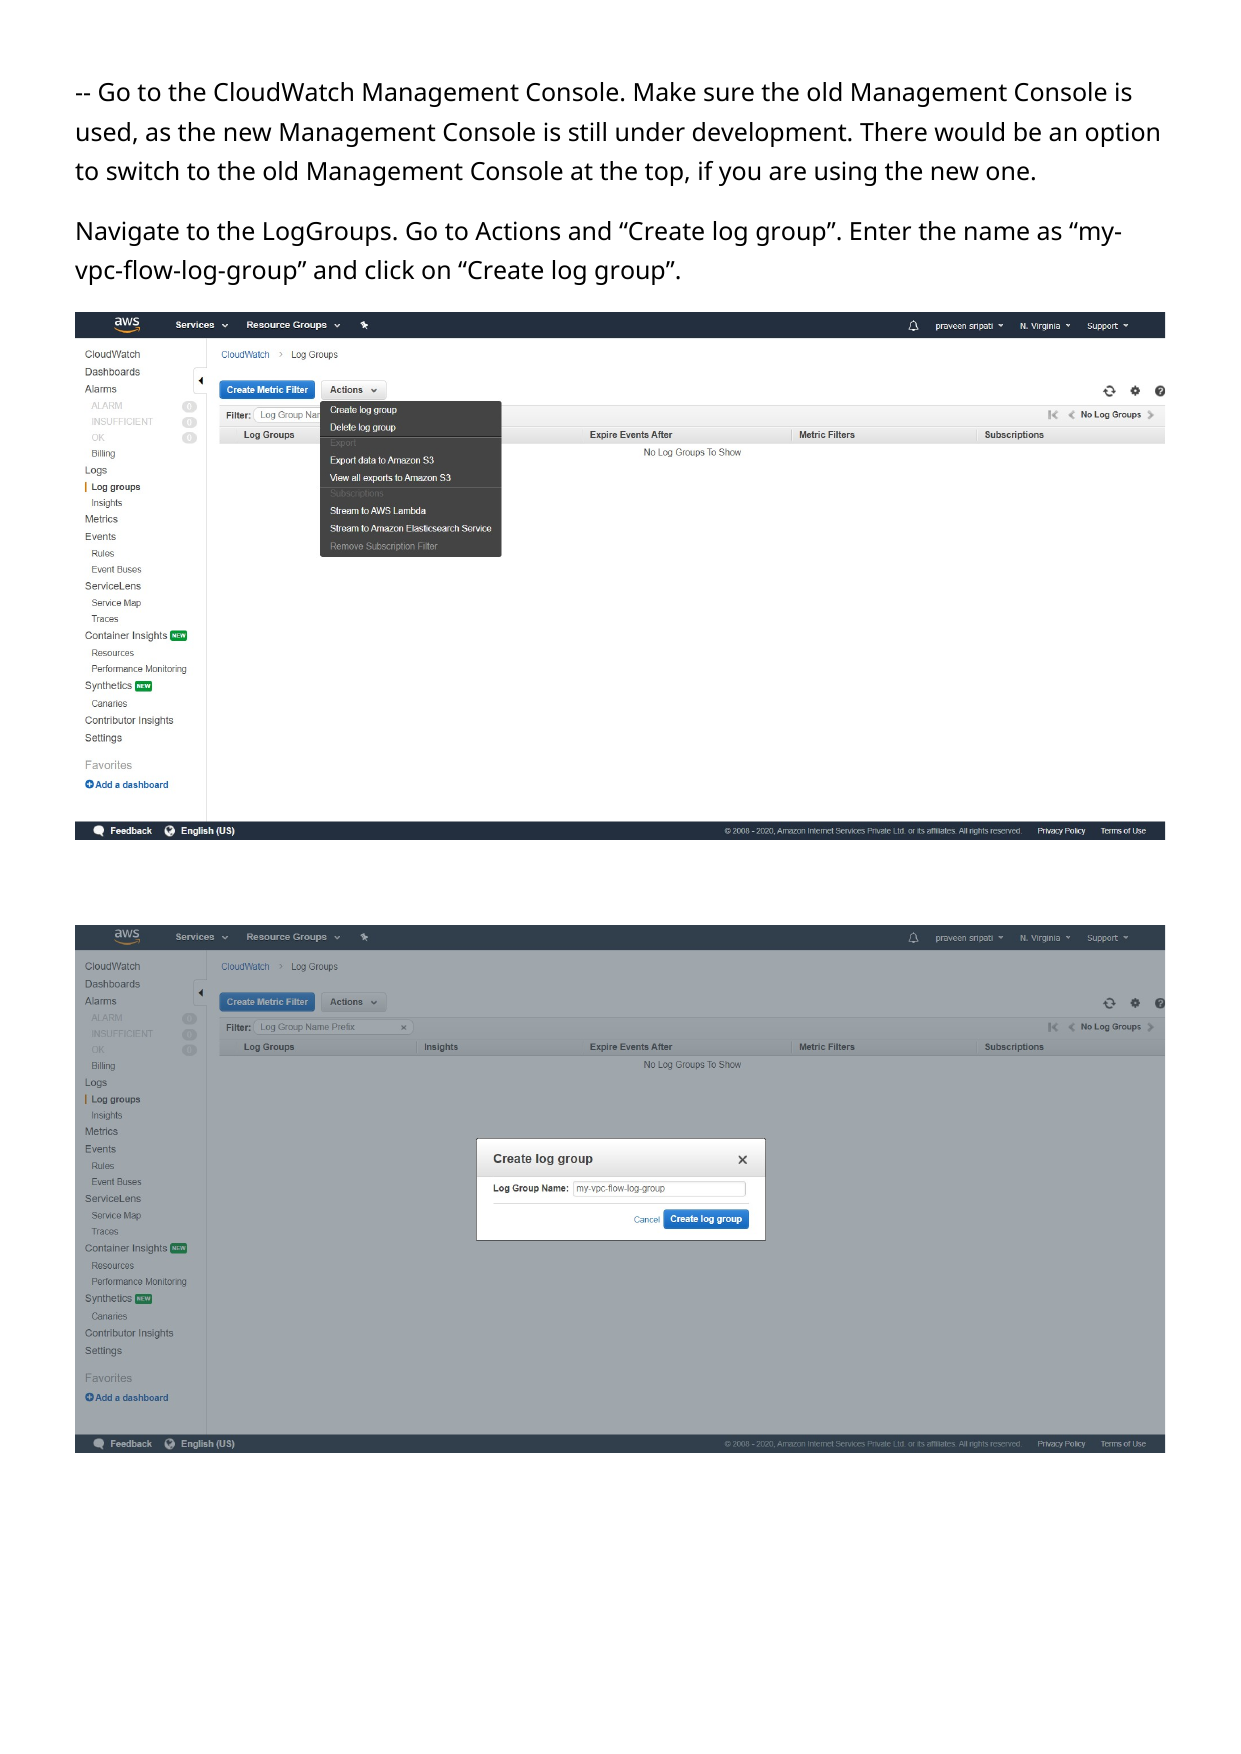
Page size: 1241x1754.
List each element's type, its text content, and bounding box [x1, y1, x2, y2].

text -- Go to the CloudWatch Management Console. Make sure the old Management Console is used, as the new Management Console is still under development. There would be an option to switch to the old Management Console at the top, if you are using the new one. [75, 75, 1165, 187]
text Navigate to the LogGroups. Go to Actions and “Create log group”. Enter the name as “my-vpc-flow-log-group” and click on “Create log group”. [75, 213, 1165, 287]
picture [75, 925, 1166, 1453]
picture [75, 312, 1166, 840]
